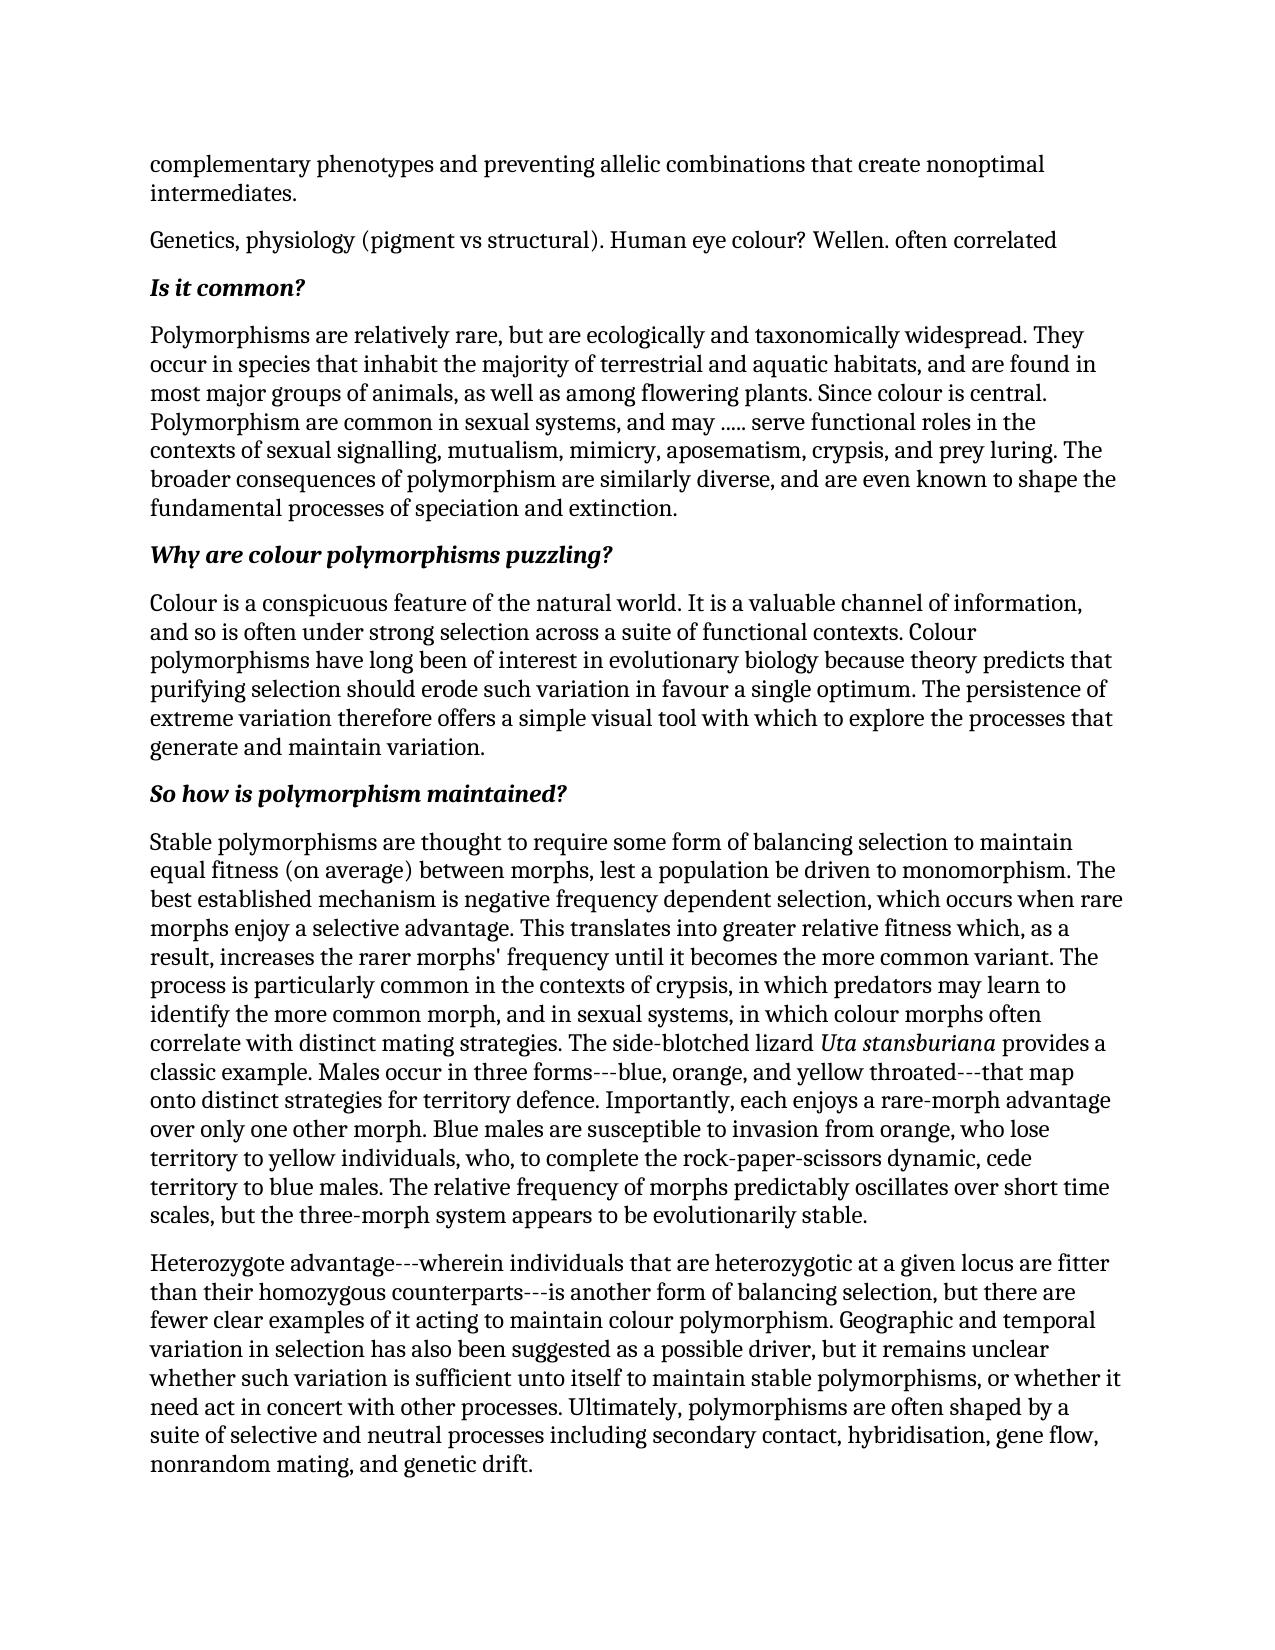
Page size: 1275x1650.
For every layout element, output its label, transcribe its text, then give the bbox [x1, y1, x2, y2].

text Genetics, physiology (pigment vs structural). Human eye colour? Wellen. often correlated [150, 226, 1125, 255]
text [150, 150, 1125, 207]
text Polymorphisms are relatively rare, but are ecologically and taxonomically widespread. They occur in species that inhabit the majority of terrestrial and aquatic habitats, and are found in most major groups of animals, as well as among flowering plants. Since colour is central. Polymorphism are common in sexual systems, and may ..... serve functional roles in the contexts of sexual signalling, mutualism, mimicry, aposematism, crypsis, and prey luring. The broader consequences of polymorphism are similarly diverse, and are even known to shape the fundamental processes of speciation and extinction. [150, 321, 1125, 522]
text So how is polymorphism maintained? [150, 780, 1125, 809]
text Why are colour polymorphisms puzzling? [150, 541, 1125, 570]
text Colour is a conspicuous feature of the natural world. It is a valuable channel of information, and so is often under strong selection across a suite of functional contexts. Colour polymorphisms have long been of interest in evolutionary biology because theory predicts that purifying selection should erode such variation in favour a single optimum. The persistence of extreme variation therefore offers a simple visual tool with which to explore the processes that generate and maintain variation. [150, 589, 1125, 761]
text Stable polymorphisms are thought to require some form of balancing selection to maintain equal fitness (on average) between morphs, lest a population be driven to monomorphism. The best established mechanism is negative frequency dependent selection, which occurs when rare morphs enjoy a selective advantage. This translates into greater relative fitness which, as a result, increases the rarer morphs' frequency until it becomes the more common variant. The process is particularly common in the contexts of crypsis, in which predators may learn to identify the more common morph, and in sexual systems, in which colour morphs often correlate with distinct mating strategies. The side-blotched lizard Uta stansburiana provides a classic example. Males occur in three forms---blue, orange, and yellow throated---that map onto distinct strategies for territory defence. Importantly, each enjoys a rare-morph advantage over only one other morph. Blue males are susceptible to invasion from orange, who lose territory to yellow individuals, who, to complete the rock-paper-scissors dynamic, cede territory to blue males. The relative frequency of morphs predictably oscillates over short time scales, but the three-morph system appears to be evolutionarily stable. [150, 827, 1125, 1230]
text Heterozygote advantage---wherein individuals that are heterozygotic at a given locus are fitter than their homozygous counterparts---is another form of balancing selection, but there are fewer clear examples of it acting to maintain colour polymorphism. Geographic and temporal variation in selection has also been suggested as a possible driver, but it remains unclear whether such variation is sufficient unto itself to maintain stable polymorphisms, or whether it need act in concert with other processes. Ultimately, polymorphisms are often shaped by a suite of selective and neutral processes including secondary contact, hybridisation, gene flow, nonrandom mating, and genetic drift. [150, 1249, 1125, 1479]
text Is it common? [150, 274, 1125, 302]
